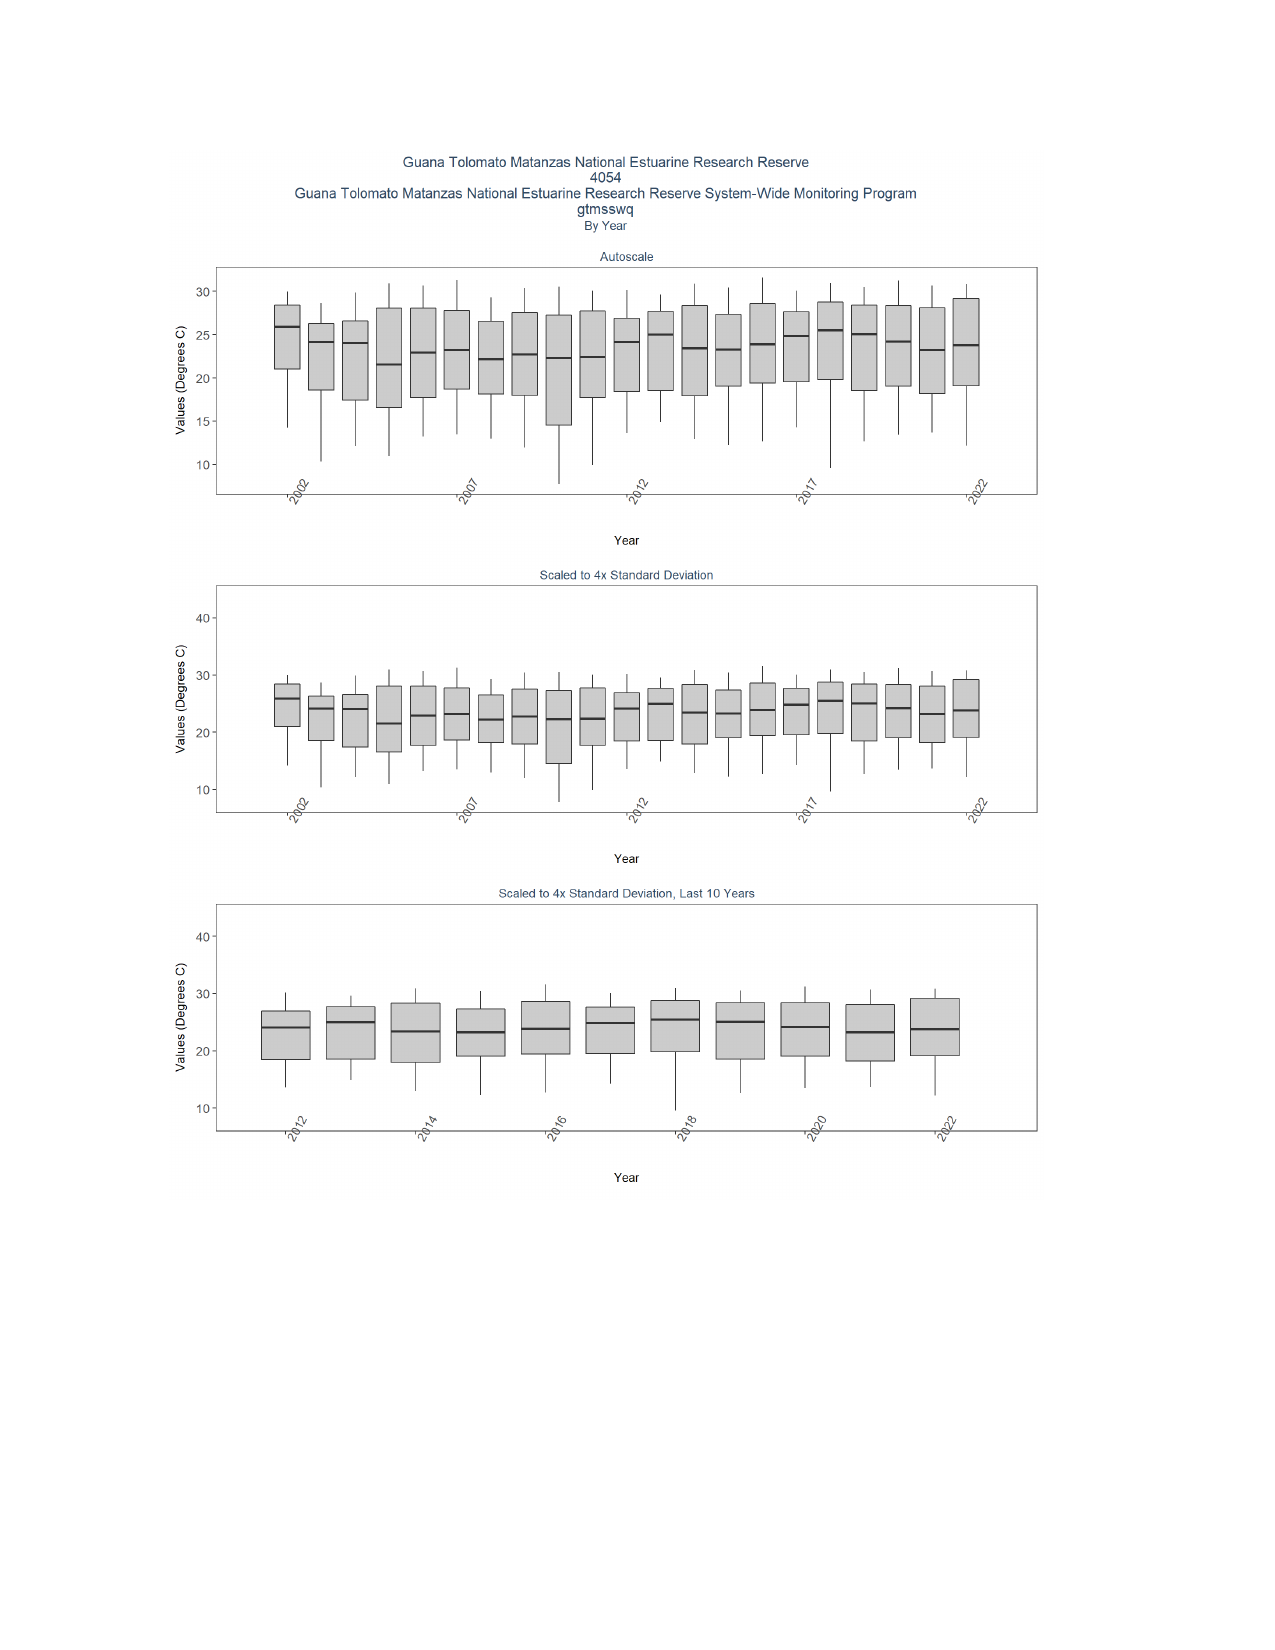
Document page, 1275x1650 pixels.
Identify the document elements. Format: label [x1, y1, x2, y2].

picture [168, 150, 1044, 1200]
